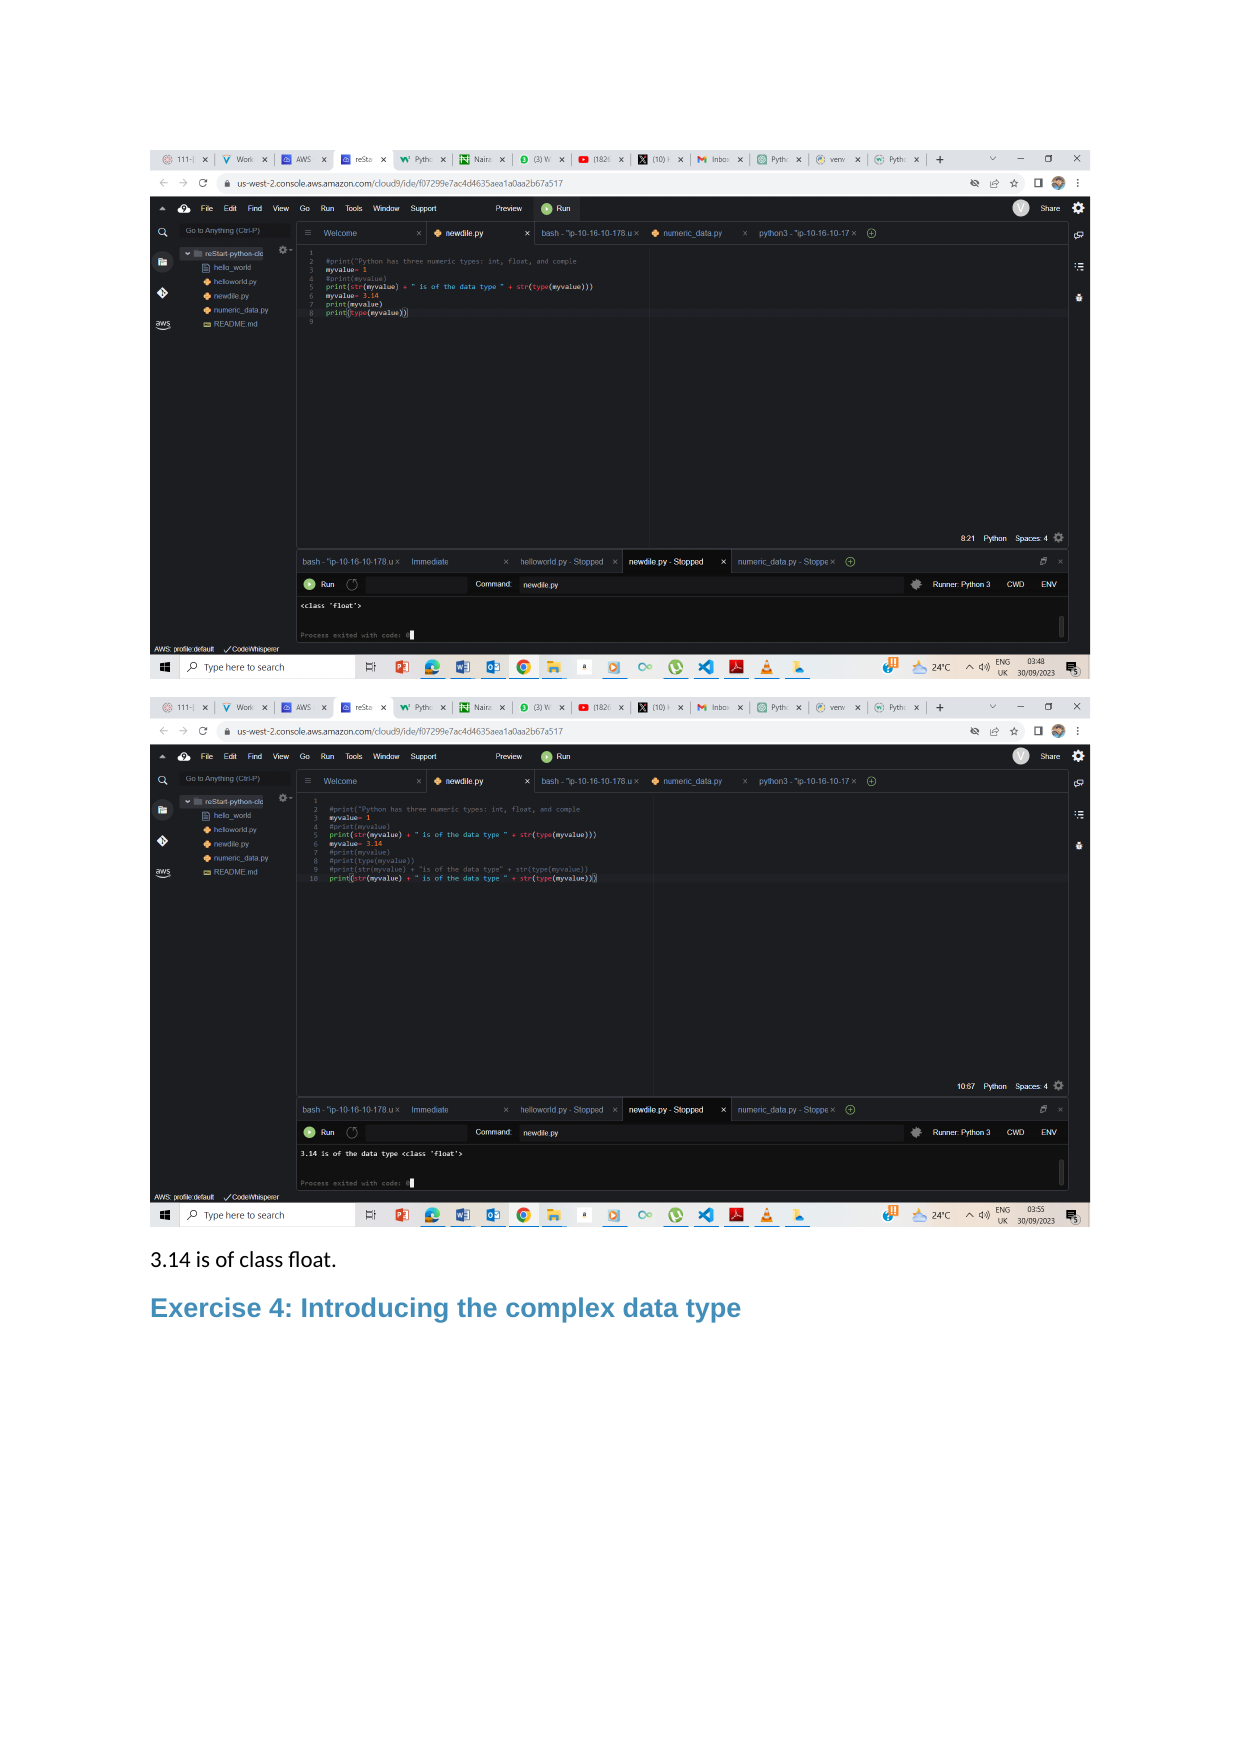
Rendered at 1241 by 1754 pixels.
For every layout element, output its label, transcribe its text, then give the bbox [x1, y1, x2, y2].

picture [150, 150, 1091, 679]
picture [150, 697, 1091, 1227]
subtitle Exercise 4: Introducing the complex data type [150, 1292, 1090, 1323]
text 3.14 is of class float. [150, 1245, 1090, 1273]
